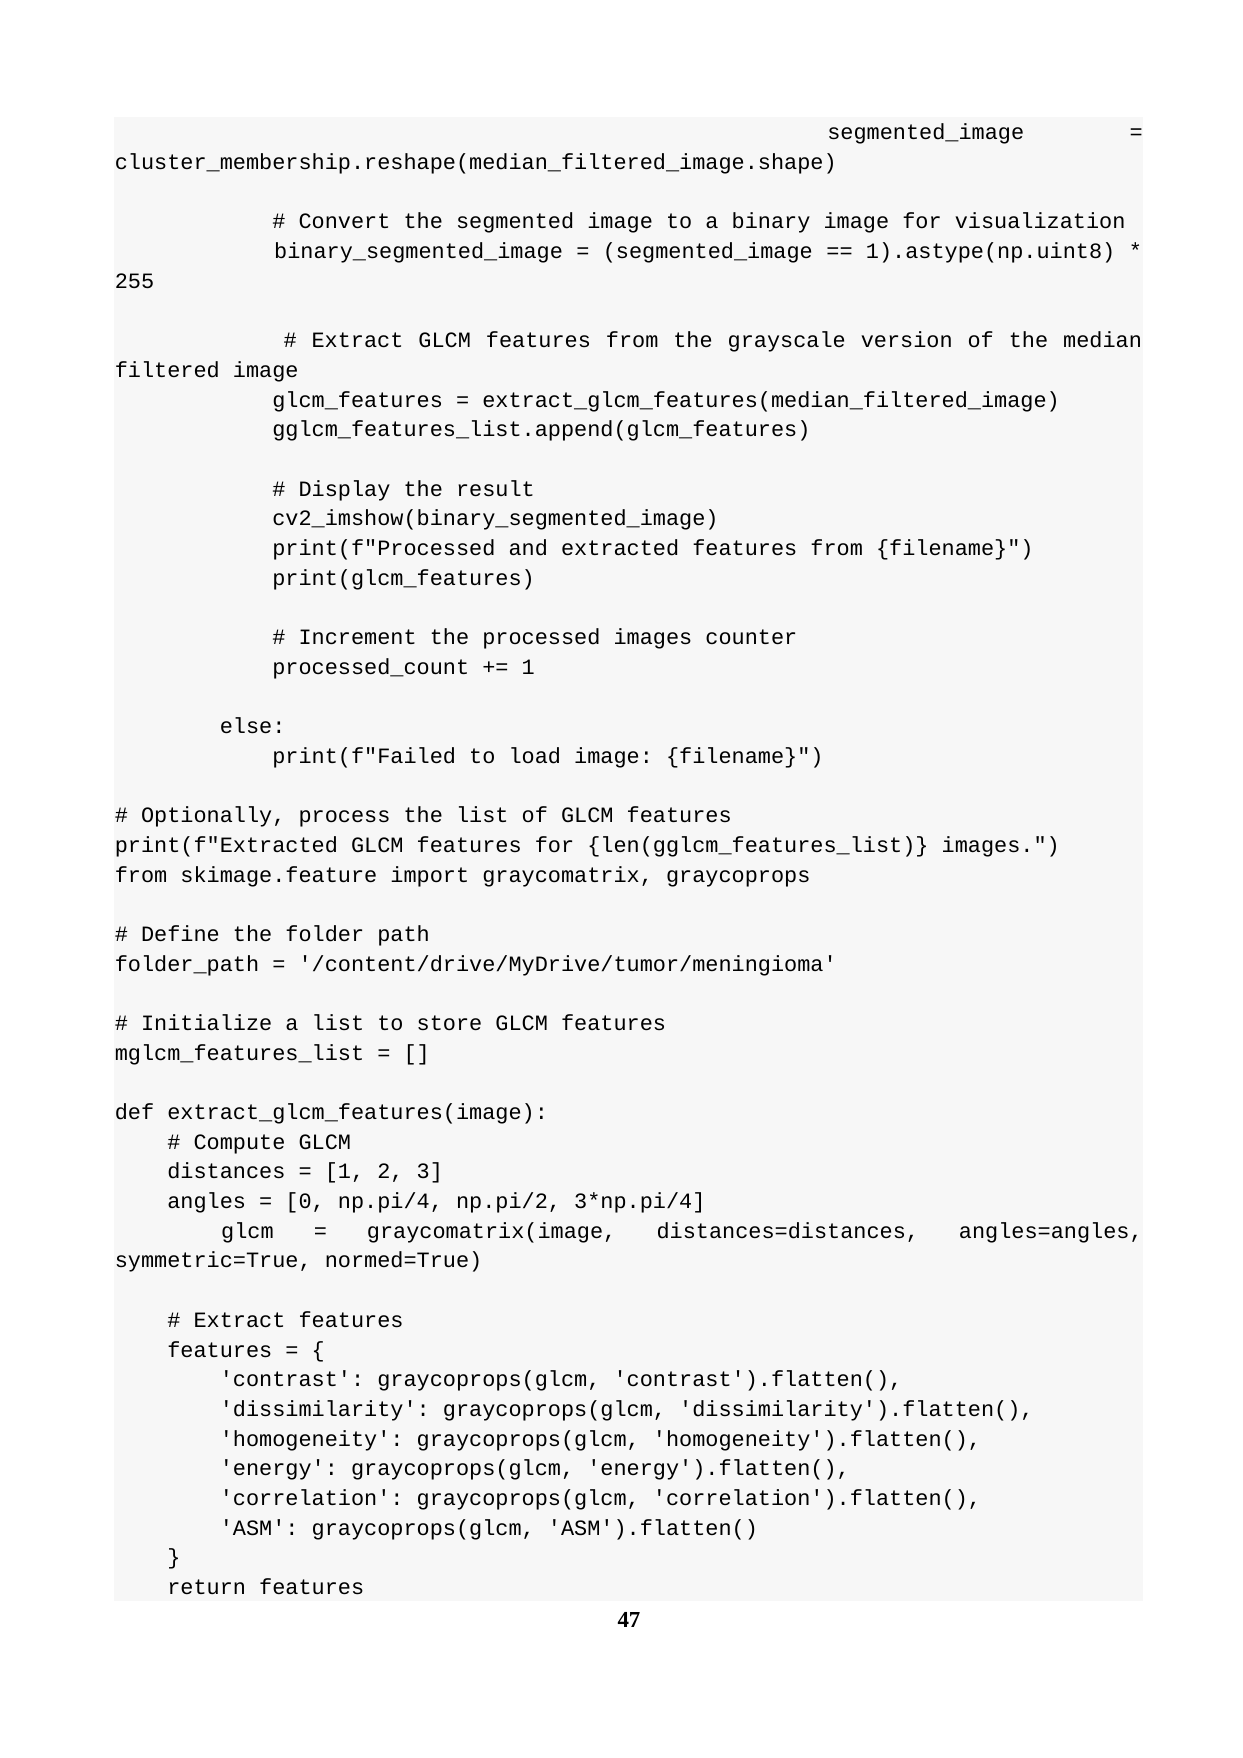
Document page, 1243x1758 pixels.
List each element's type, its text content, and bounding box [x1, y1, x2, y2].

text segmented_image = cluster_membership.reshape(median_filtered_image.shape) [114, 117, 1143, 176]
text glcm = graycomatrix(image, distances=distances, angles=angles, symmetric=True, normed=True) [114, 1215, 1143, 1274]
text from skimage.feature import graycomatrix, graycoprops [114, 859, 1143, 888]
text # Extract features [114, 1304, 1143, 1334]
text print(glcm_features) [114, 562, 1143, 592]
text gglcm_features_list.append(glcm_features) [114, 413, 1143, 443]
text folder_path = '/content/drive/MyDrive/tumor/meningioma' [114, 948, 1143, 978]
text 'ASM': graycoprops(glcm, 'ASM').flatten() [114, 1512, 1143, 1542]
text else: [114, 710, 1143, 740]
text processed_count += 1 [114, 651, 1143, 681]
text # Compute GLCM [114, 1126, 1143, 1156]
text # Extract GLCM features from the grayscale version of the median filtered image [114, 324, 1143, 384]
text 'contrast': graycoprops(glcm, 'contrast').flatten(), [114, 1363, 1143, 1393]
text # Display the result [114, 473, 1143, 503]
text def extract_glcm_features(image): [114, 1096, 1143, 1126]
text angles = [0, np.pi/4, np.pi/2, 3*np.pi/4] [114, 1185, 1143, 1215]
text print(f"Failed to load image: {filename}") [114, 740, 1143, 770]
text } [114, 1542, 1143, 1571]
text 'homogeneity': graycoprops(glcm, 'homogeneity').flatten(), [114, 1423, 1143, 1453]
text mglcm_features_list = [] [114, 1037, 1143, 1067]
text # Define the folder path [114, 918, 1143, 948]
text 'energy': graycoprops(glcm, 'energy').flatten(), [114, 1453, 1143, 1482]
text return features [114, 1571, 1143, 1601]
text cv2_imshow(binary_segmented_image) [114, 503, 1143, 532]
text binary_segmented_image = (segmented_image == 1).astype(np.uint8) * 255 [114, 235, 1143, 295]
text 'correlation': graycoprops(glcm, 'correlation').flatten(), [114, 1482, 1143, 1512]
text 'dissimilarity': graycoprops(glcm, 'dissimilarity').flatten(), [114, 1393, 1143, 1423]
text # Increment the processed images counter [114, 621, 1143, 651]
text features = { [114, 1334, 1143, 1363]
text # Initialize a list to store GLCM features [114, 1007, 1143, 1037]
text # Optionally, process the list of GLCM features [114, 799, 1143, 829]
text # Convert the segmented image to a binary image for visualization [114, 206, 1143, 235]
text glcm_features = extract_glcm_features(median_filtered_image) [114, 384, 1143, 413]
text distances = [1, 2, 3] [114, 1156, 1143, 1185]
text print(f"Extracted GLCM features for {len(gglcm_features_list)} images.") [114, 829, 1143, 859]
text print(f"Processed and extracted features from {filename}") [114, 532, 1143, 562]
